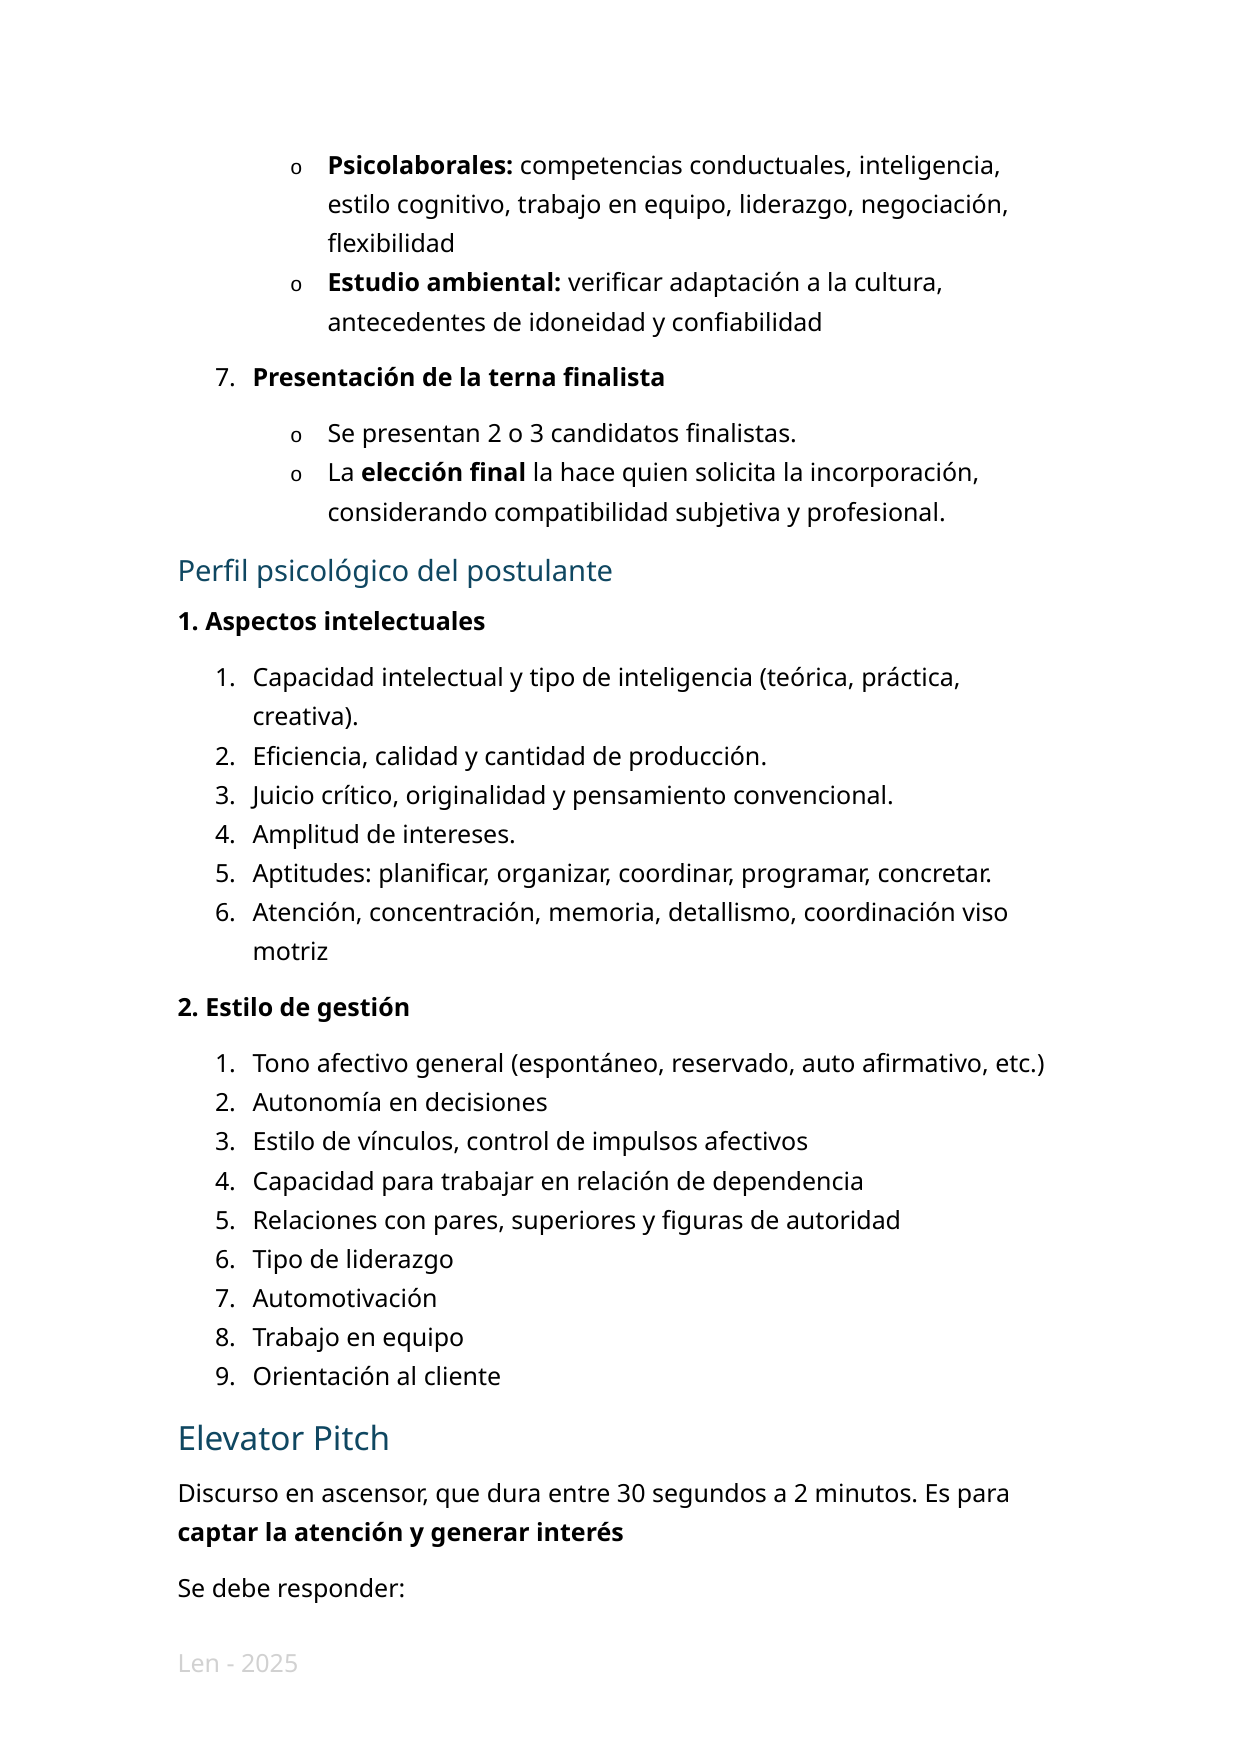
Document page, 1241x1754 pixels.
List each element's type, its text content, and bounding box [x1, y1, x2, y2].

list Tipo de liderazgo [215, 1242, 1063, 1276]
list Tono afectivo general (espontáneo, reservado, auto afirmativo, etc.) [215, 1046, 1063, 1080]
list Se presentan 2 o 3 candidatos finalistas. [290, 416, 1063, 450]
list Presentación de la terna finalista [215, 360, 1063, 394]
list Eficiencia, calidad y cantidad de producción. [215, 738, 1063, 772]
list Psicolaborales: competencias conductuales, inteligencia, estilo cognitivo, trabajo en equipo, liderazgo, negociación, flexibilidad [290, 148, 1063, 260]
subtitle Perfil psicológico del postulante [177, 550, 1063, 590]
list Relaciones con pares, superiores y figuras de autoridad [215, 1202, 1063, 1236]
text 2. Estilo de gestión [177, 990, 1063, 1024]
text Discurso en ascensor, que dura entre 30 segundos a 2 minutos. Es para captar la atención y generar interés [177, 1475, 1063, 1549]
list Orientación al cliente [215, 1359, 1063, 1393]
list Capacidad intelectual y tipo de inteligencia (teórica, práctica, creativa). [215, 660, 1063, 733]
subtitle Elevator Pitch [177, 1415, 1063, 1460]
text 1. Aspectos intelectuales [177, 604, 1063, 638]
list Estilo de vínculos, control de impulsos afectivos [215, 1124, 1063, 1158]
list Automotivación [215, 1281, 1063, 1315]
list La elección final la hace quien solicita la incorporación, considerando compatibilidad subjetiva y profesional. [290, 455, 1063, 528]
list Estudio ambiental: verificar adaptación a la cultura, antecedentes de idoneidad y confiabilidad [290, 265, 1063, 338]
list Trabajo en equipo [215, 1320, 1063, 1354]
list Atención, concentración, memoria, detallismo, coordinación viso motriz [215, 895, 1063, 968]
list Amplitud de intereses. [215, 817, 1063, 851]
list Juicio crítico, originalidad y pensamiento convencional. [215, 777, 1063, 811]
text Se debe responder: [177, 1570, 1063, 1604]
list Aptitudes: planificar, organizar, coordinar, programar, concretar. [215, 856, 1063, 890]
list Autonomía en decisiones [215, 1085, 1063, 1119]
list Capacidad para trabajar en relación de dependencia [215, 1163, 1063, 1197]
